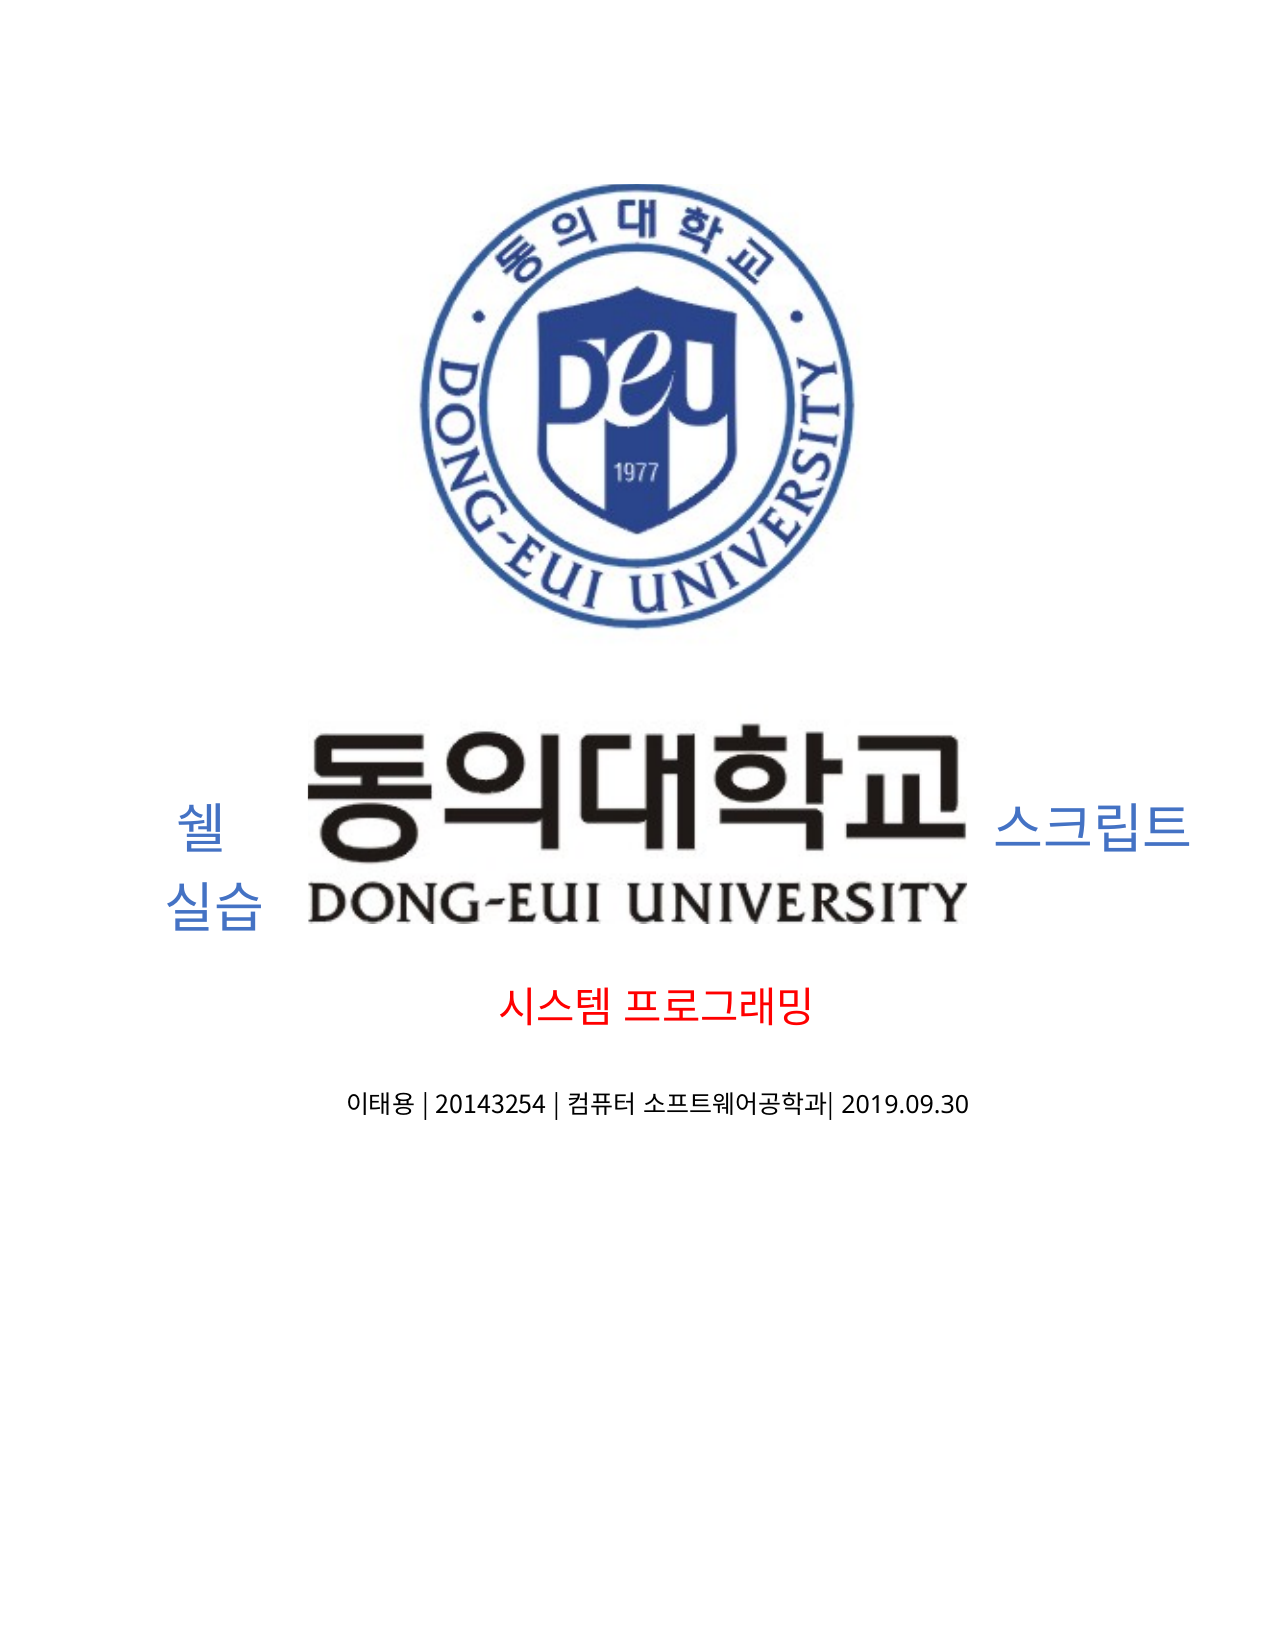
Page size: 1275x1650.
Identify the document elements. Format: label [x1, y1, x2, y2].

picture [307, 184, 968, 924]
